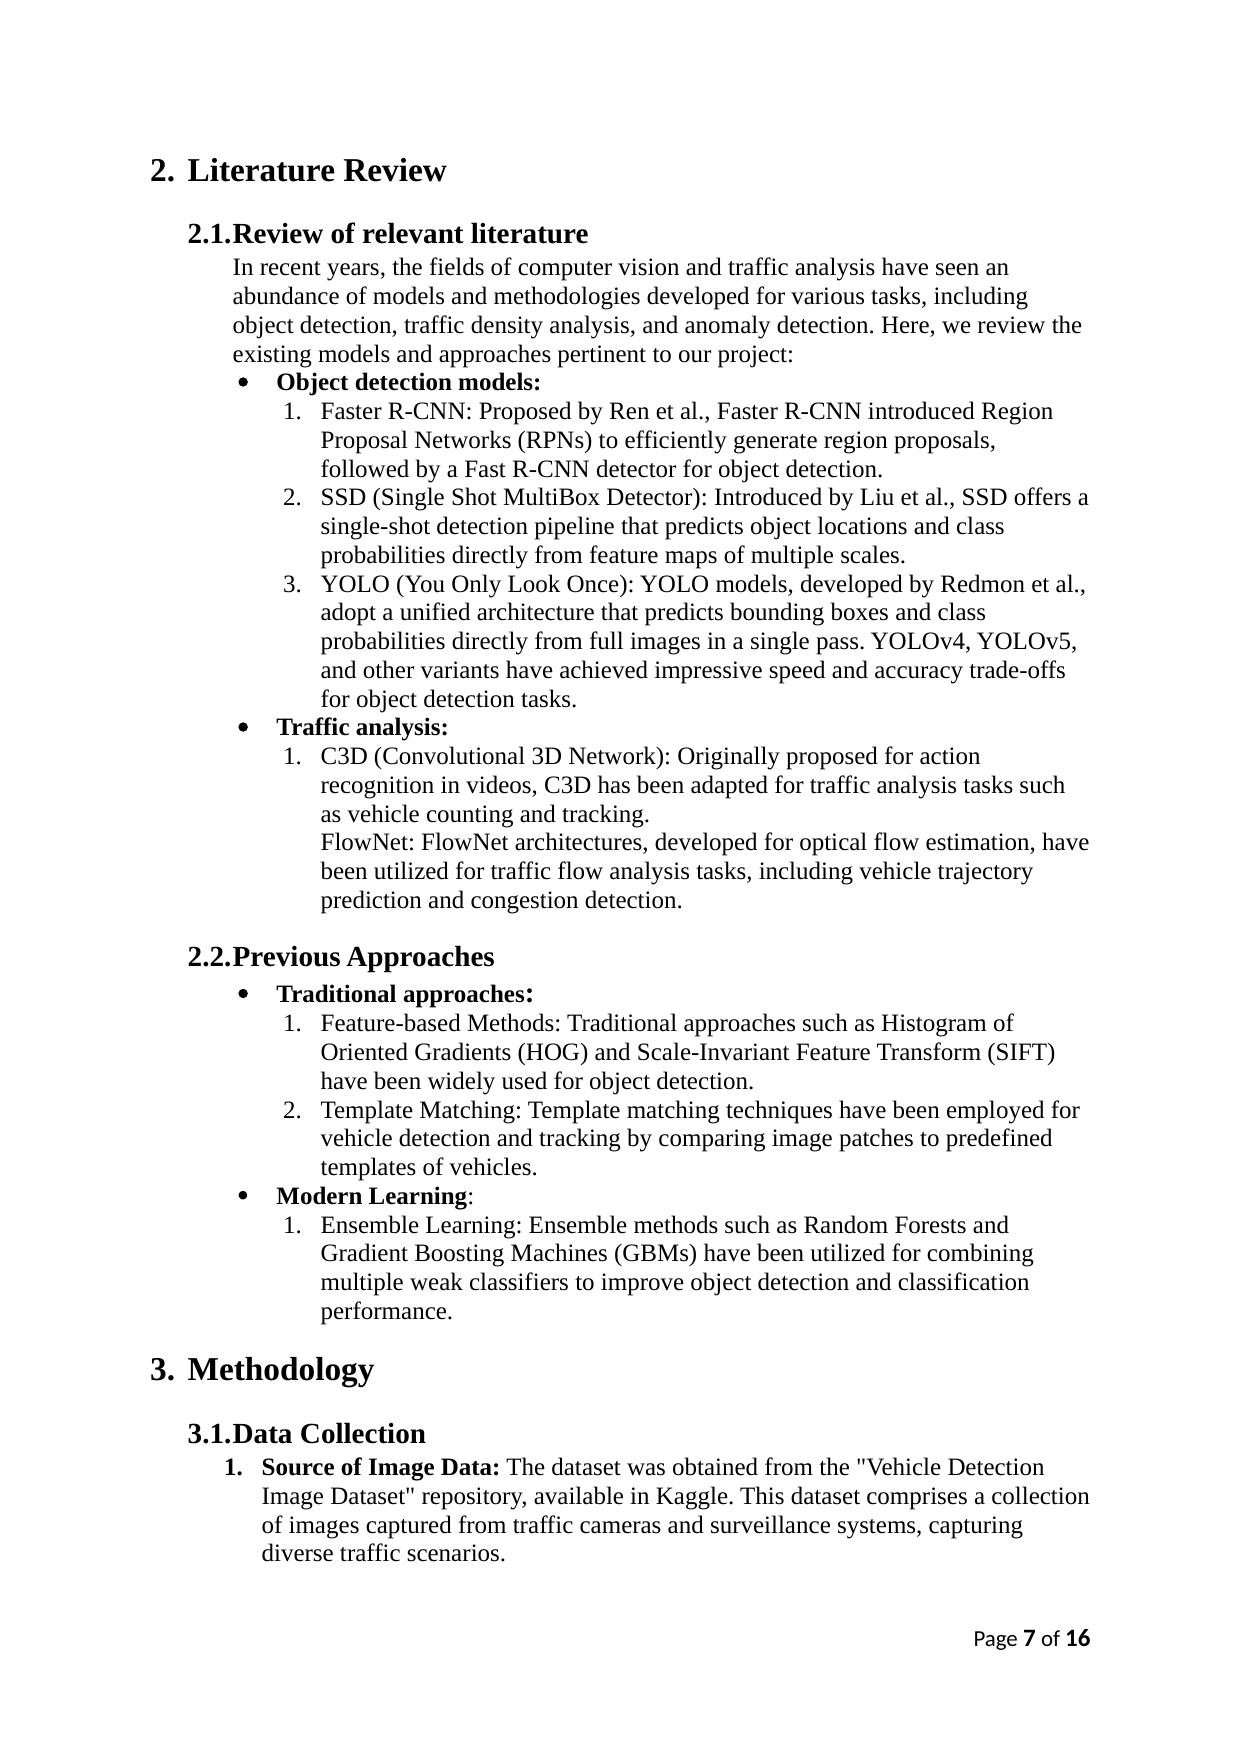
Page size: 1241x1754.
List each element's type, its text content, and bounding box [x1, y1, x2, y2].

subtitle Literature Review [150, 150, 1090, 188]
list C3D (Convolutional 3D Network): Originally proposed for action recognition in videos, C3D has been adapted for traffic analysis tasks such as vehicle counting and tracking. [283, 741, 1090, 827]
list SSD (Single Shot MultiBox Detector): Introduced by Liu et al., SSD offers a single-shot detection pipeline that predicts object locations and class probabilities directly from feature maps of multiple scales. [283, 482, 1090, 569]
list Template Matching: Template matching techniques have been employed for vehicle detection and tracking by comparing image patches to predefined templates of vehicles. [283, 1095, 1090, 1181]
subtitle Previous Approaches [187, 939, 1090, 972]
list FlowNet: FlowNet architectures, developed for optical flow estimation, have been utilized for traffic flow analysis tasks, including vehicle trajectory prediction and congestion detection. [320, 827, 1090, 914]
list Feature-based Methods: Traditional approaches such as Histogram of Oriented Gradients (HOG) and Scale-Invariant Feature Transform (SIFT) have been widely used for object detection. [283, 1008, 1090, 1095]
list Faster R-CNN: Proposed by Ren et al., Faster R-CNN introduced Region Proposal Networks (RPNs) to efficiently generate region proposals, followed by a Fast R-CNN detector for object detection. [283, 396, 1090, 482]
subtitle Data Collection [187, 1416, 1090, 1449]
list Traffic analysis: [239, 712, 1090, 741]
list Modern Learning: [239, 1181, 1090, 1210]
subtitle Review of relevant literature [187, 216, 1090, 250]
list Source of Image Data: The dataset was obtained from the "Vehicle Detection Image Dataset" repository, available in Kaggle. This dataset comprises a collection of images captured from traffic cameras and surveillance systems, capturing diverse traffic scenarios. [224, 1452, 1090, 1567]
list Object detection models: [239, 367, 1090, 396]
subtitle Methodology [150, 1350, 1090, 1388]
list Ensemble Learning: Ensemble methods such as Random Forests and Gradient Boosting Machines (GBMs) have been utilized for combining multiple weak classifiers to improve object detection and classification performance. [283, 1210, 1090, 1325]
list In recent years, the fields of computer vision and traffic analysis have seen an abundance of models and methodologies developed for various tasks, including object detection, traffic density analysis, and anomaly detection. Here, we review the existing models and approaches pertinent to our project: [232, 252, 1090, 367]
list Traditional approaches: [239, 975, 1090, 1008]
list YOLO (You Only Look Once): YOLO models, developed by Redmon et al., adopt a unified architecture that predicts bounding boxes and class probabilities directly from full images in a single pass. YOLOv4, YOLOv5, and other variants have achieved impressive speed and accuracy trade-offs for object detection tasks. [283, 569, 1090, 712]
